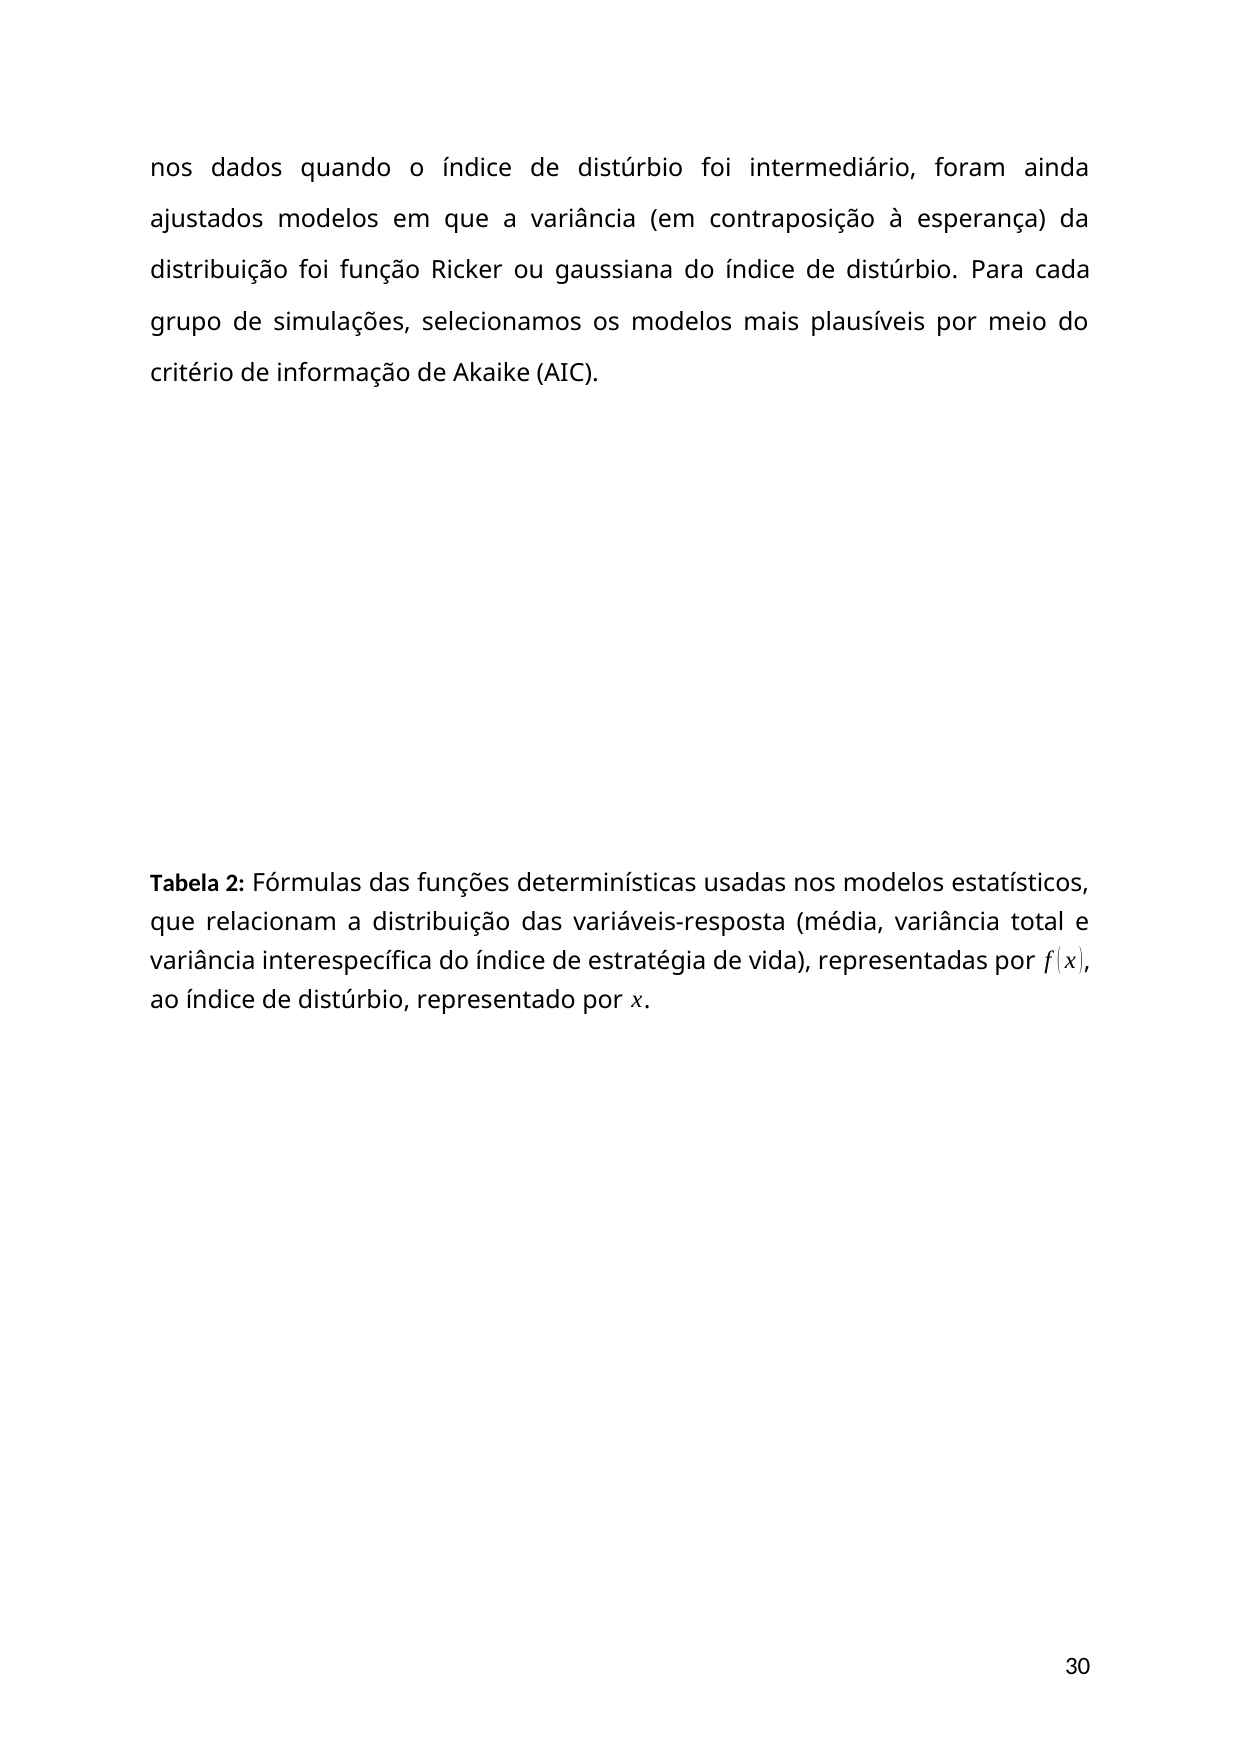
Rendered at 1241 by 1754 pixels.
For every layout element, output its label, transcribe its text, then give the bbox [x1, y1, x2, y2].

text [150, 150, 1090, 388]
text Tabela 2: Fórmulas das funções determinísticas usadas nos modelos estatísticos, que relacionam a distribuição das variáveis-resposta (média, variância total e variância interespecífica do índice de estratégia de vida), representadas por , ao índice de distúrbio, representado por . [150, 864, 1090, 1016]
